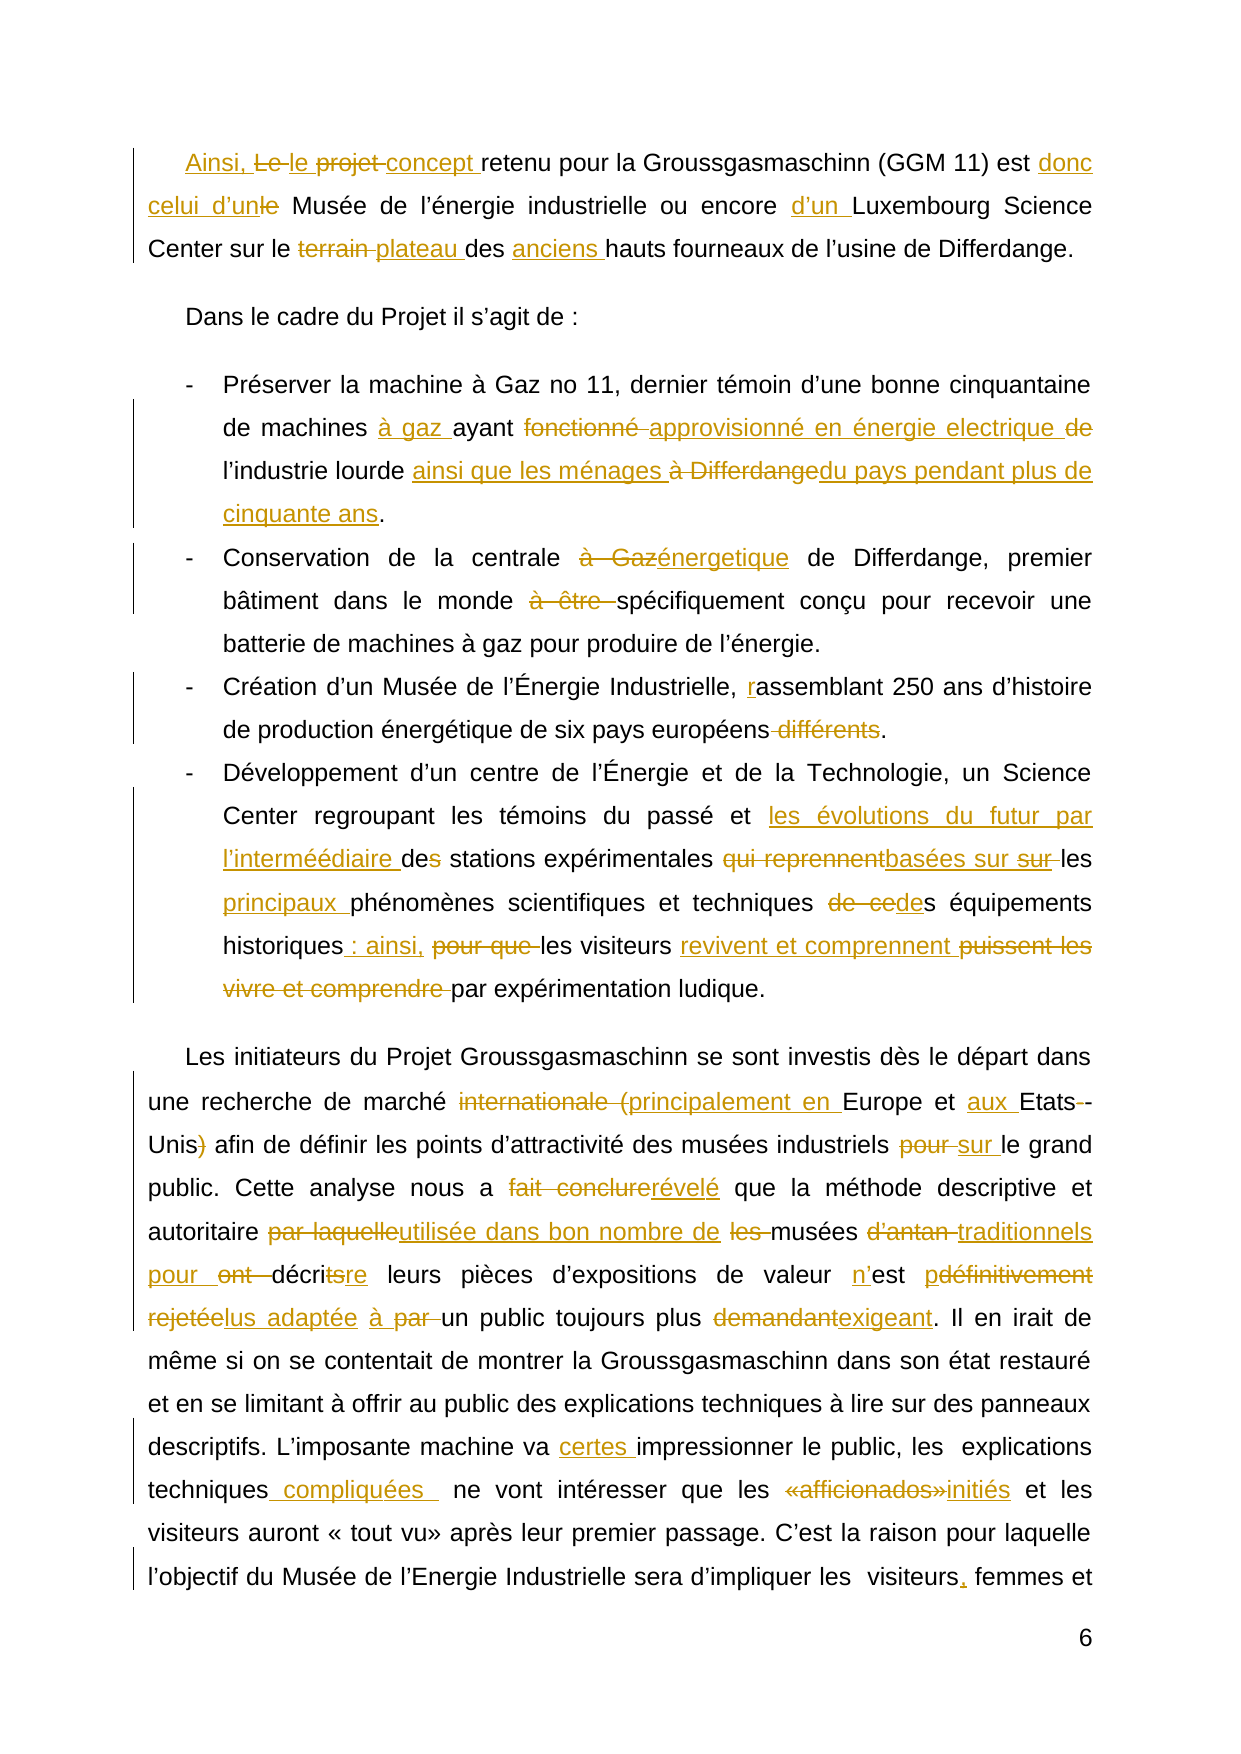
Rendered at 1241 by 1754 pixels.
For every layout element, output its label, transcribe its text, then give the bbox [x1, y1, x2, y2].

text Dans le cadre du Projet il s’agit de : [148, 302, 1093, 331]
list Conservation de la centrale de Differdange, premier bâtiment dans le monde spécifiquement conçu pour recevoir une batterie de machines à gaz pour produire de l’énergie. [185, 543, 1093, 658]
text retenu pour la Groussgasmaschinn (GGM 11) est Musée de l’énergie industrielle ou encore Luxembourg Science Center sur le des hauts fourneaux de l’usine de Differdange. [148, 148, 1093, 263]
list Préserver la machine à Gaz no 11, dernier témoin d’une bonne cinquantaine de machines ayant l’industrie lourde . [185, 370, 1093, 528]
list Développement d’un centre de l’Énergie et de la Technologie, un Science Center regroupant les témoins du passé et de stations expérimentales les phénomènes scientifiques et techniques s équipements historiques les visiteurs par expérimentation ludique. [185, 758, 1093, 1003]
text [148, 1042, 1093, 1590]
list Création d’un Musée de l’Énergie Industrielle, assemblant 250 ans d’histoire de production énergétique de six pays européens. [185, 672, 1093, 744]
